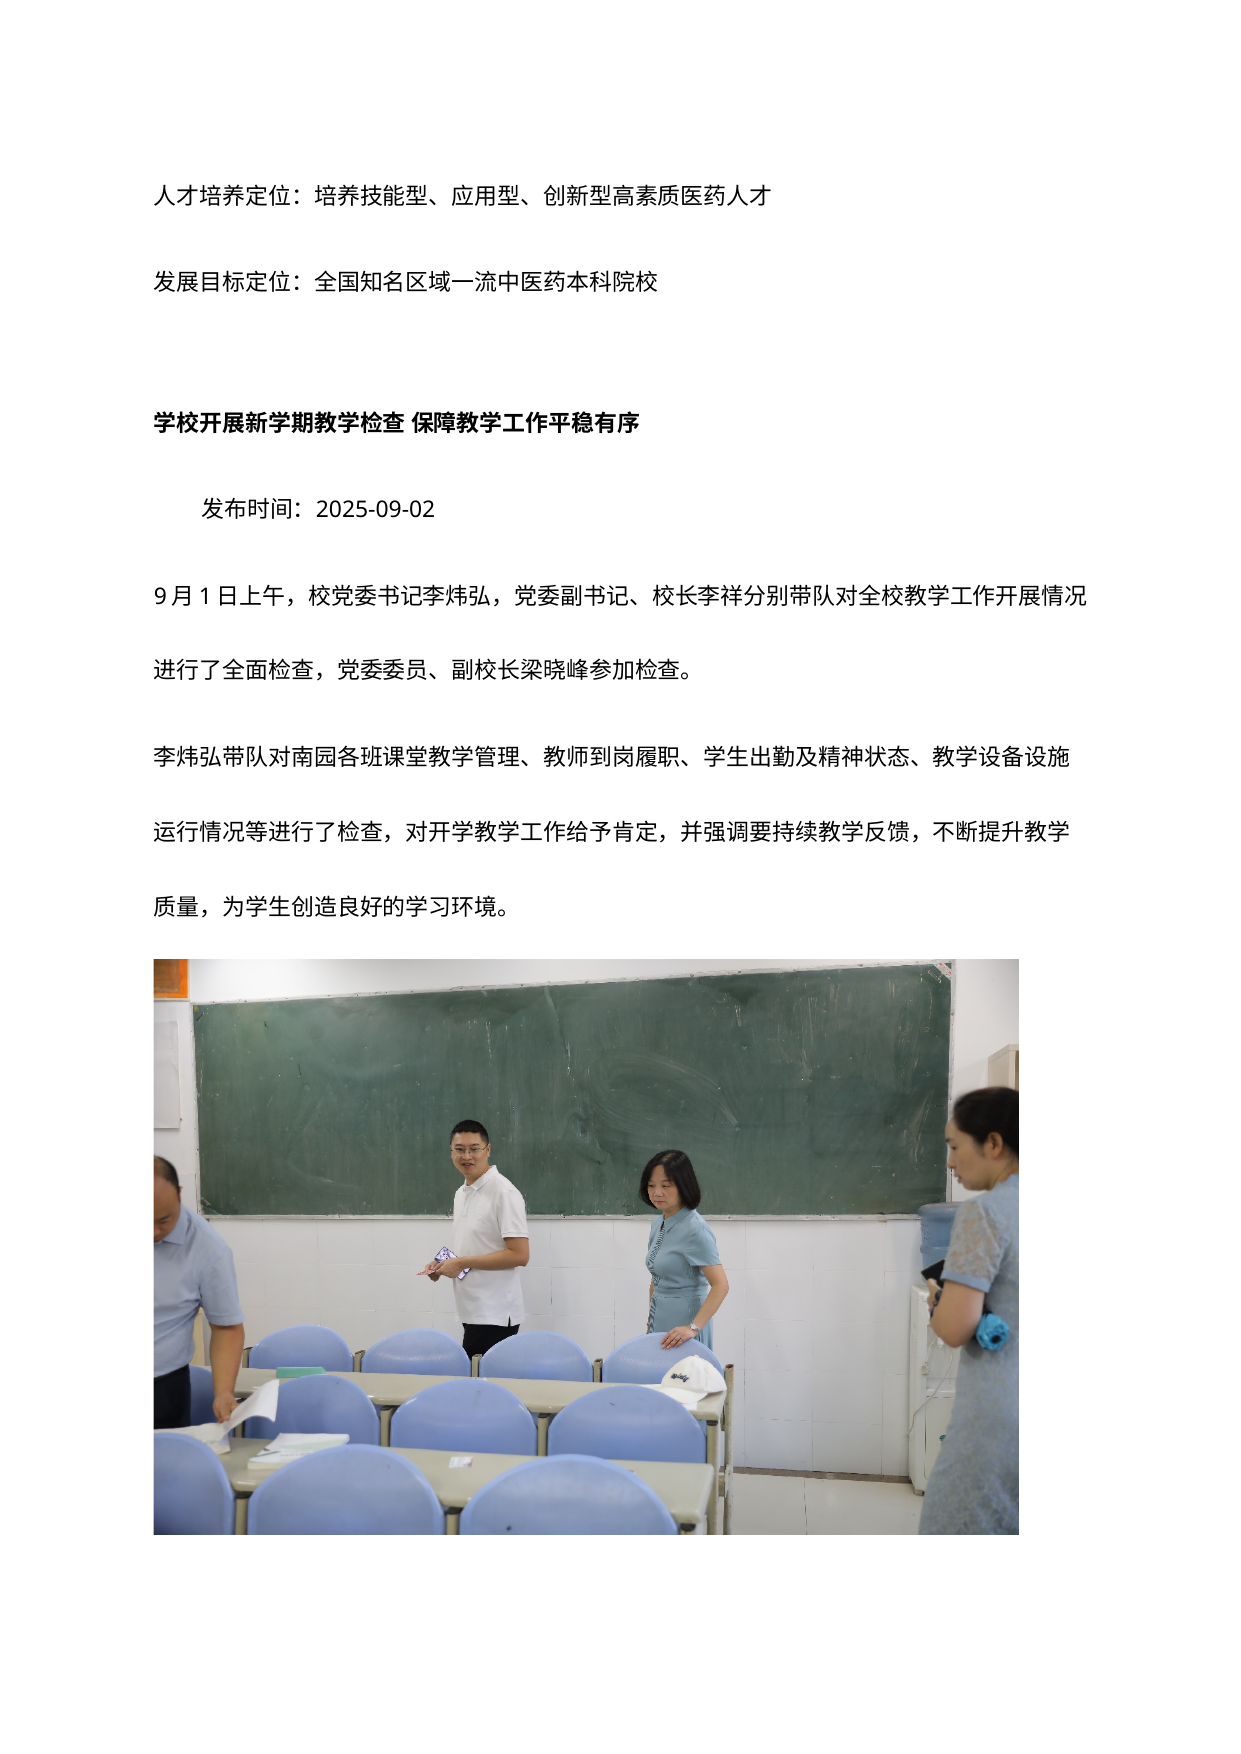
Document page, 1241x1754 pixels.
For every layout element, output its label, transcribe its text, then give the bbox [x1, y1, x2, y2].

picture [153, 959, 1019, 1535]
text 李炜弘带队对南园各班课堂教学管理、教师到岗履职、学生出勤及精神状态、教学设备设施运行情况等进行了检查，对开学教学工作给予肯定，并强调要持续教学反馈，不断提升教学质量，为学生创造良好的学习环境。 [153, 723, 1092, 937]
text 发布时间：2025-09-02 [153, 475, 1092, 540]
text 发展目标定位：全国知名区域一流中医药本科院校 [153, 248, 1092, 313]
text 9月1日上午，校党委书记李炜弘，党委副书记、校长李祥分别带队对全校教学工作开展情况进行了全面检查，党委委员、副校长梁晓峰参加检查。 [153, 562, 1092, 702]
text 人才培养定位：培养技能型、应用型、创新型高素质医药人才 [153, 162, 1092, 227]
text 学校开展新学期教学检查 保障教学工作平稳有序 [153, 389, 1092, 454]
